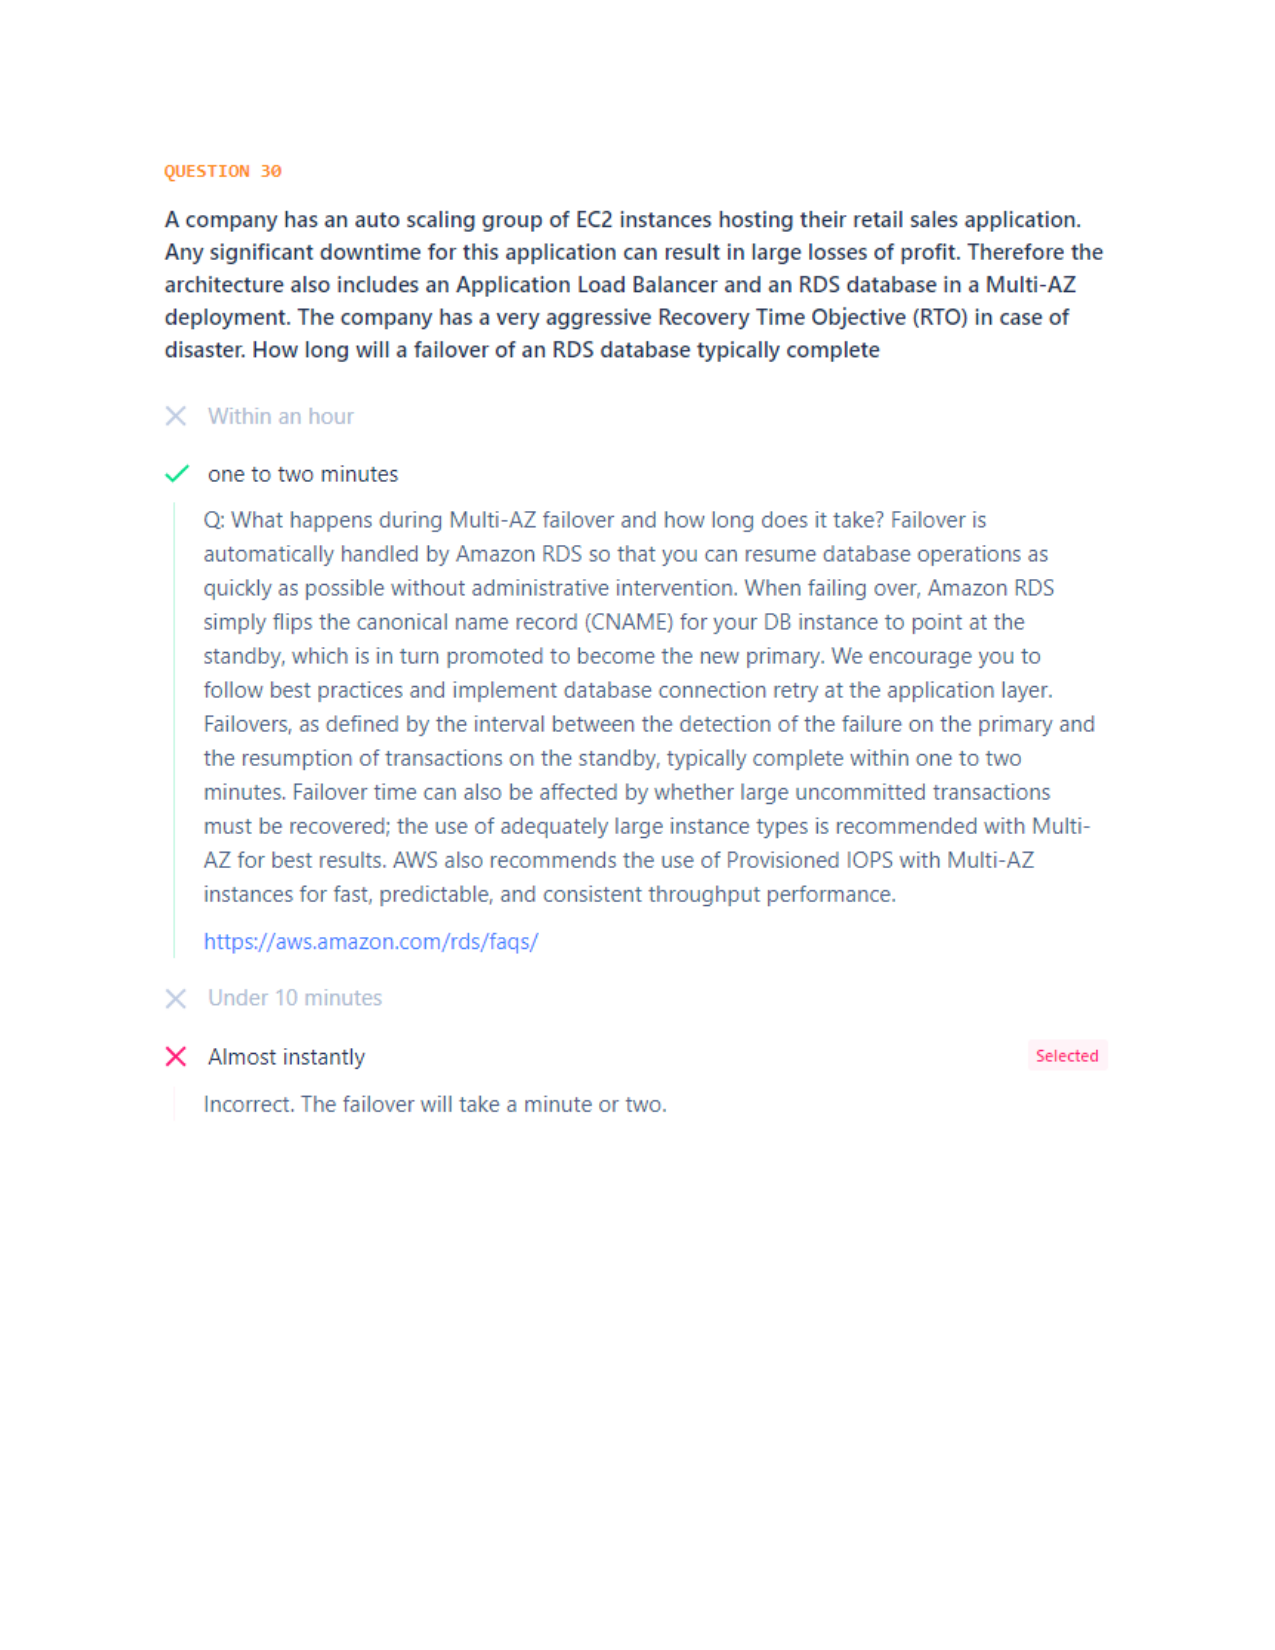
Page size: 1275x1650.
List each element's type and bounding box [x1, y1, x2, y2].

picture [150, 150, 1125, 1158]
